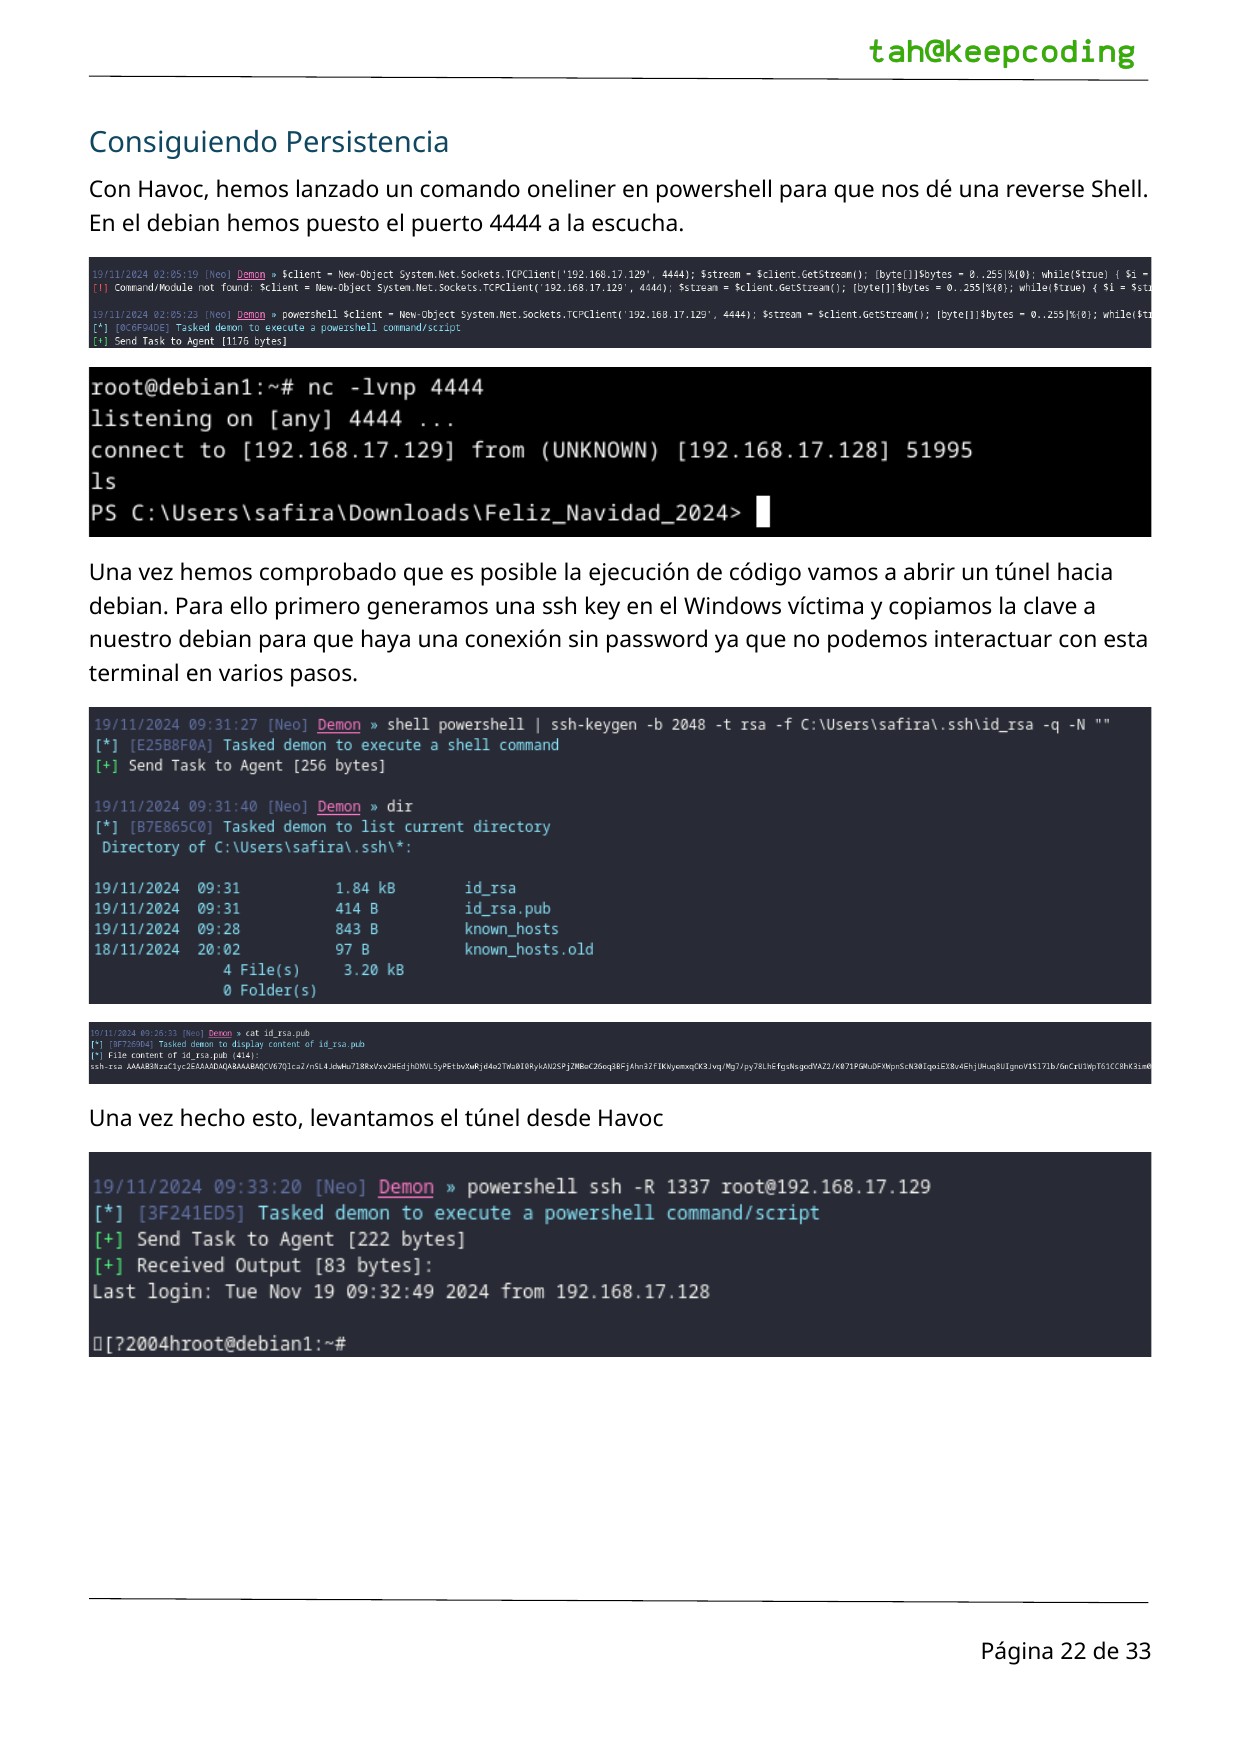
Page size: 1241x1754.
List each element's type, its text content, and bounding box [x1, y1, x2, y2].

picture [805, 22, 1197, 81]
picture [88, 257, 1152, 348]
text Con Havoc, hemos lanzado un comando oneliner en powershell para que nos dé una reverse Shell. En el debian hemos puesto el puerto 4444 a la escucha. [89, 173, 1152, 238]
text Una vez hemos comprobado que es posible la ejecución de código vamos a abrir un túnel hacia debian. Para ello primero generamos una ssh key en el Windows víctima y copiamos la clave a nuestro debian para que haya una conexión sin password ya que no podemos interactuar con esta terminal en varios pasos. [89, 556, 1152, 688]
picture [88, 1022, 1152, 1084]
picture [88, 707, 1152, 1004]
text Una vez hecho esto, levantamos el túnel desde Havoc [89, 1102, 1152, 1133]
picture [88, 367, 1152, 537]
subtitle Consiguiendo Persistencia [89, 122, 1152, 161]
picture [88, 1152, 1152, 1357]
